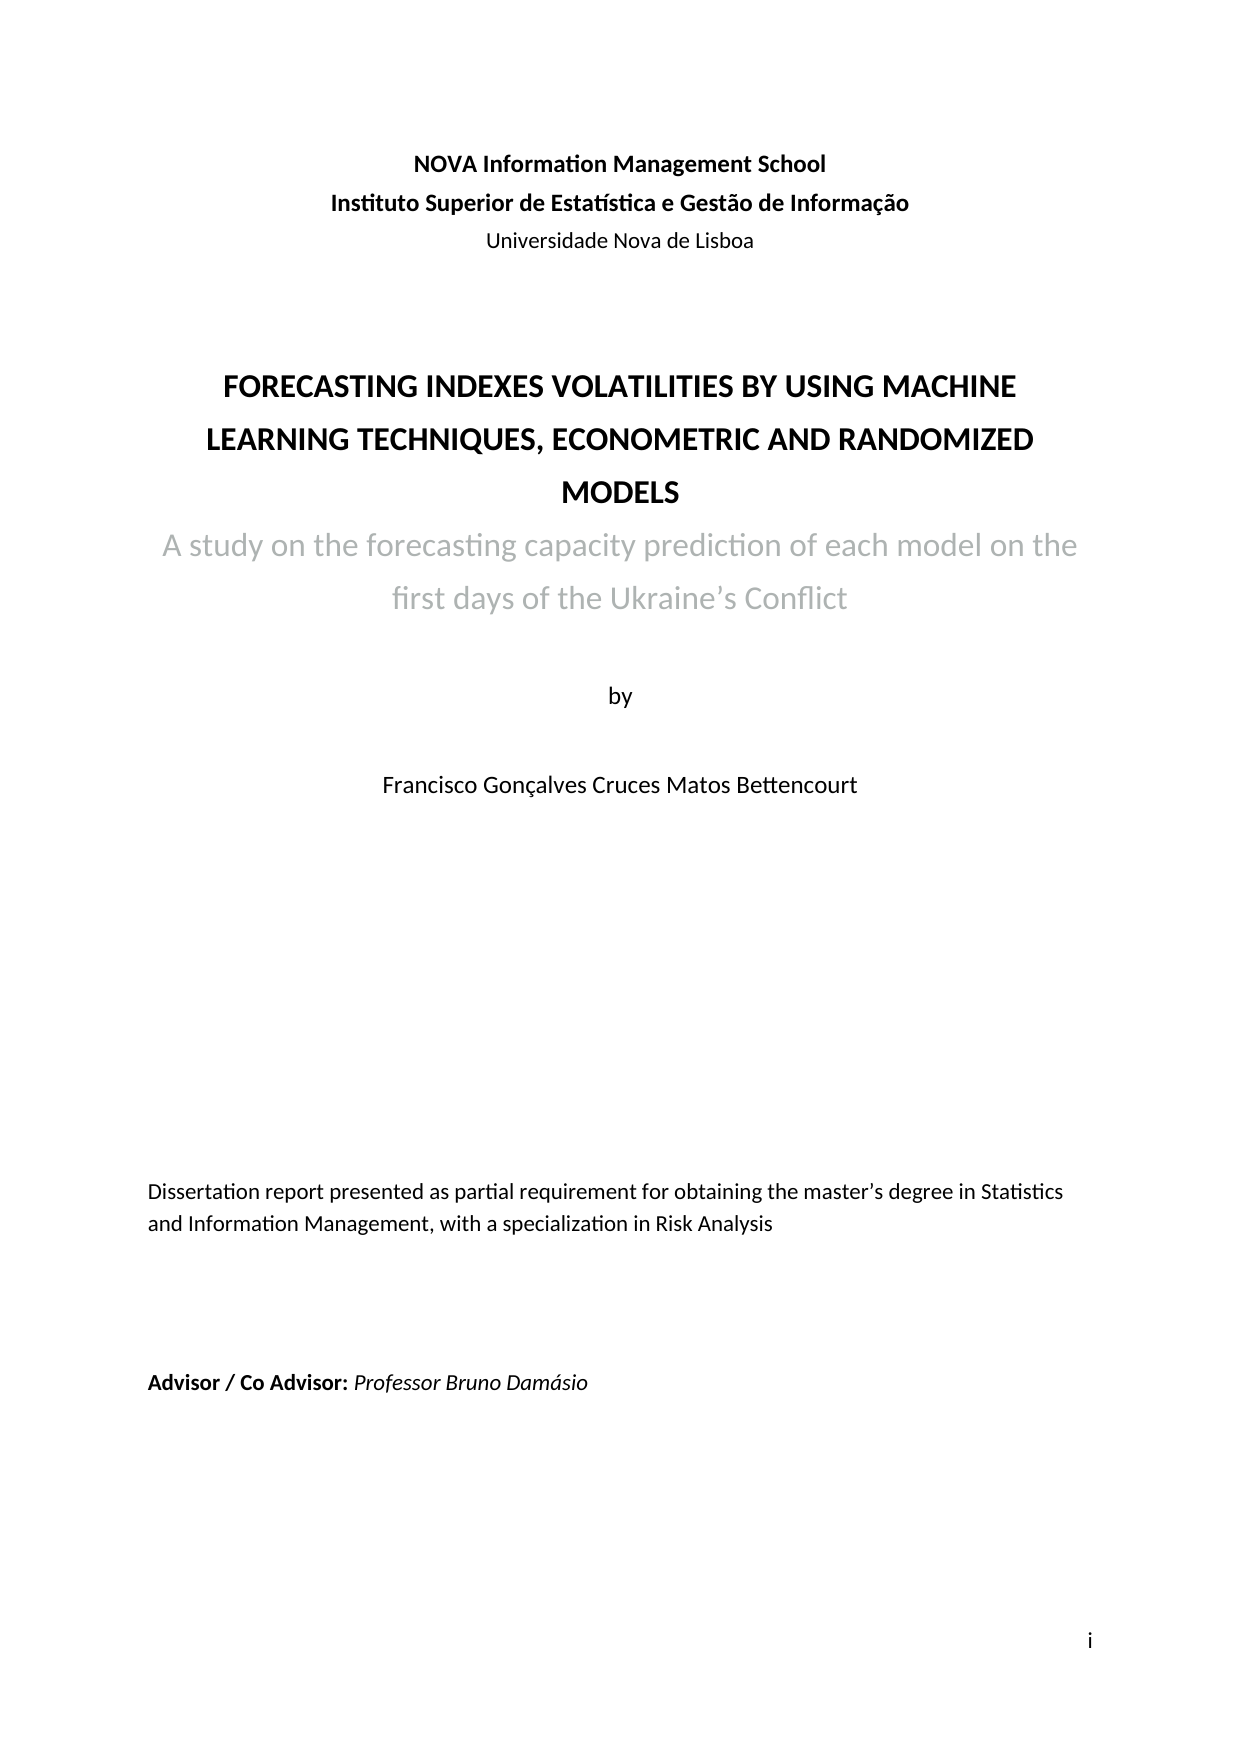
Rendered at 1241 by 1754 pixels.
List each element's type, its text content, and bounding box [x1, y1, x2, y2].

text Forecasting Indexes Volatilities by using Machine Learning techniques, econometric and randomized models A study on the forecasting capacity prediction of each model on the first days of the Ukraine’s Conflict [148, 365, 1092, 618]
text Francisco Gonçalves Cruces Matos Bettencourt [148, 769, 1092, 800]
text NOVA Information Management School [148, 148, 1092, 178]
text Advisor / Co Advisor: Professor Bruno Damásio [148, 1368, 1092, 1397]
text by [148, 680, 1092, 711]
text Dissertation report presented as partial requirement for obtaining the master’s degree in Statistics and Information Management, with a specialization in Risk Analysis [148, 1177, 1092, 1237]
text Instituto Superior de Estatística e Gestão de Informação Universidade Nova de Lisboa [148, 187, 1092, 254]
